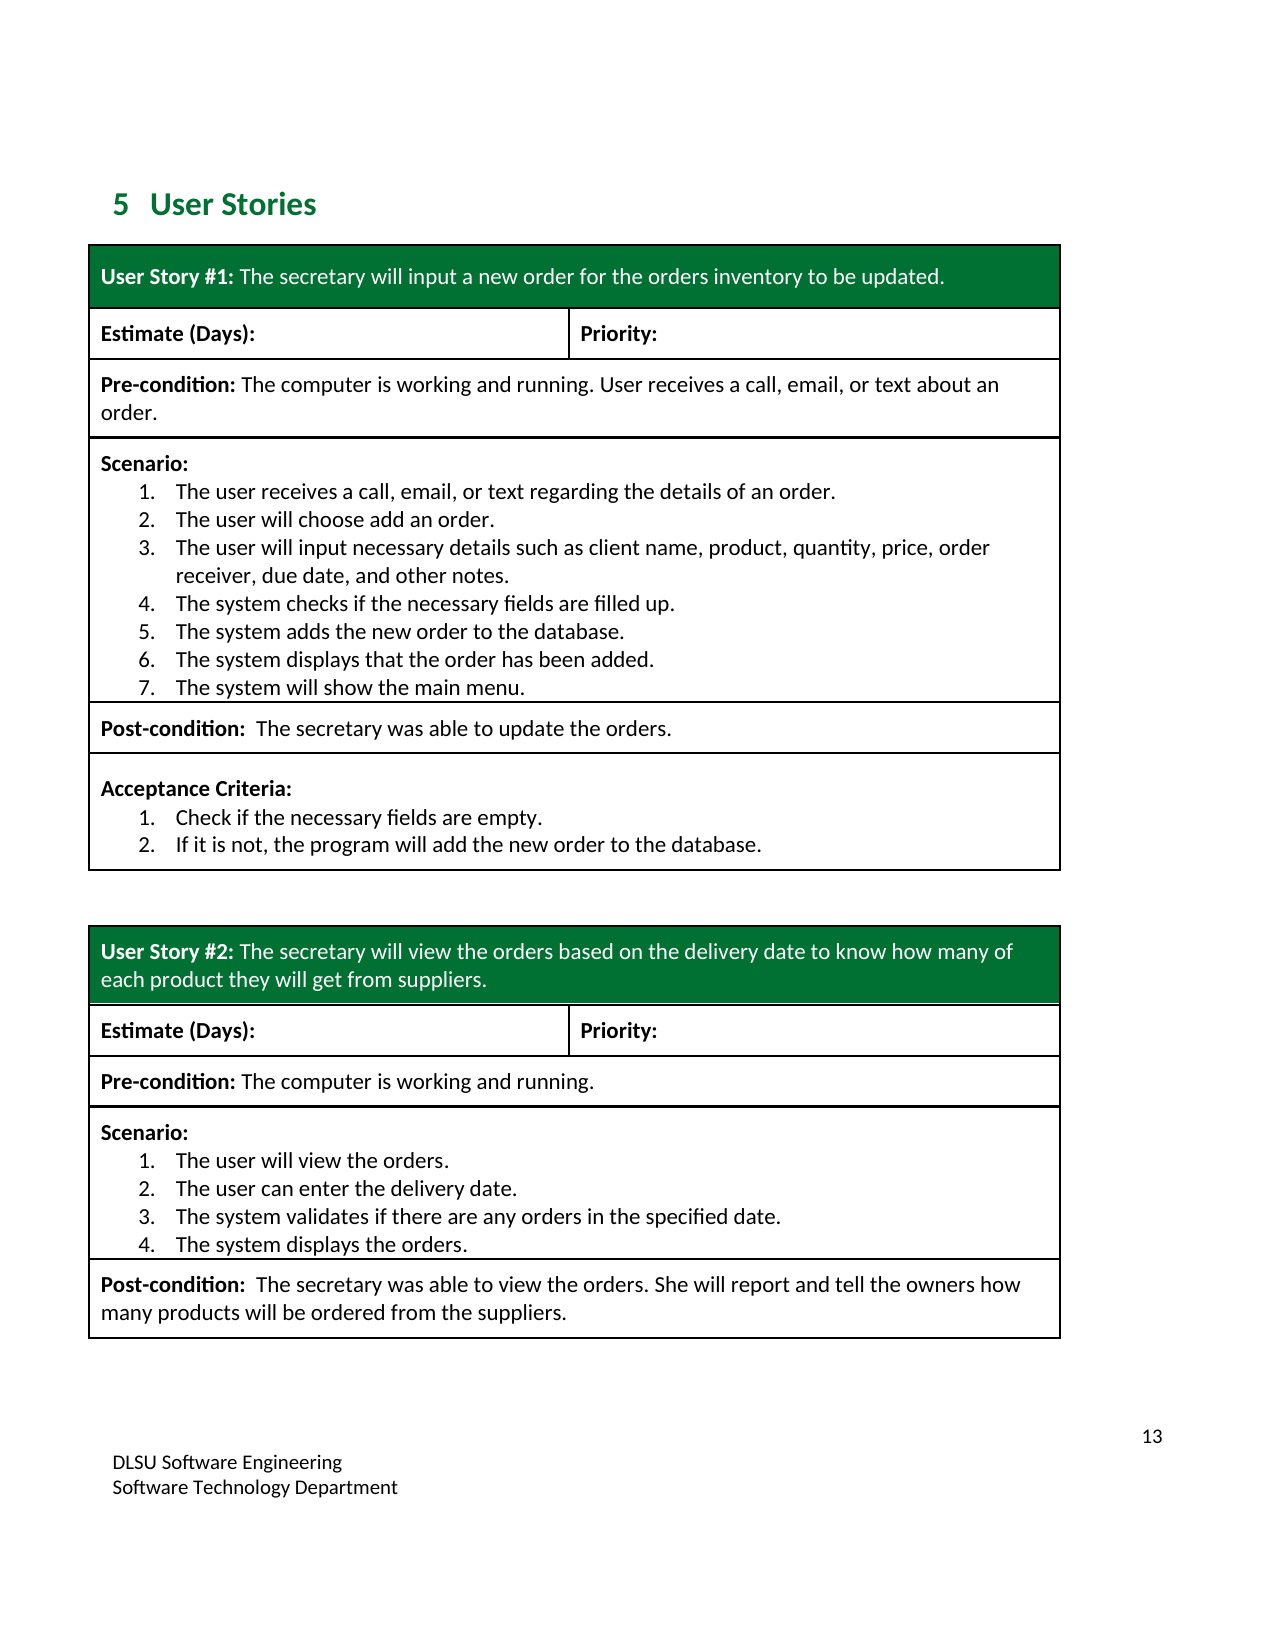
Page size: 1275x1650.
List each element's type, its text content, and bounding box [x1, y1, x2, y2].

table_cell Estimate (Days): [90, 1006, 568, 1054]
table_cell Acceptance Criteria: Check if the necessary fields are empty. If it is not, the program will add the new order to the database. [90, 754, 1059, 869]
table_header User Story #2: The secretary will view the orders based on the delivery date to know how many of each product they will get from suppliers. [90, 927, 1059, 1003]
list User Stories [112, 183, 1162, 224]
table_cell Scenario: The user will view the orders. The user can enter the delivery date. The system validates if there are any orders in the specified date. The system displays the orders. [90, 1108, 1059, 1258]
table_cell Pre-condition: The computer is working and running. User receives a call, email, or text about an order. [90, 360, 1059, 436]
table_cell Estimate (Days): [90, 309, 568, 357]
table_cell Scenario: The user receives a call, email, or text regarding the details of an order. The user will choose add an order. The user will input necessary details such as client name, product, quantity, price, order receiver, due date, and other notes. The system checks if the necessary fields are filled up. The system adds the new order to the database. The system displays that the order has been added. The system will show the main menu. [90, 439, 1059, 701]
table_cell Pre-condition: The computer is working and running. [90, 1057, 1059, 1105]
table_header User Story #1: The secretary will input a new order for the orders inventory to be updated. [90, 246, 1059, 307]
table_cell Post-condition: The secretary was able to view the orders. She will report and tell the owners how many products will be ordered from the suppliers. [90, 1260, 1059, 1337]
table_cell Priority: [570, 309, 1059, 357]
table_cell Priority: [570, 1006, 1059, 1054]
table_cell Post-condition: The secretary was able to update the orders. [90, 703, 1059, 752]
